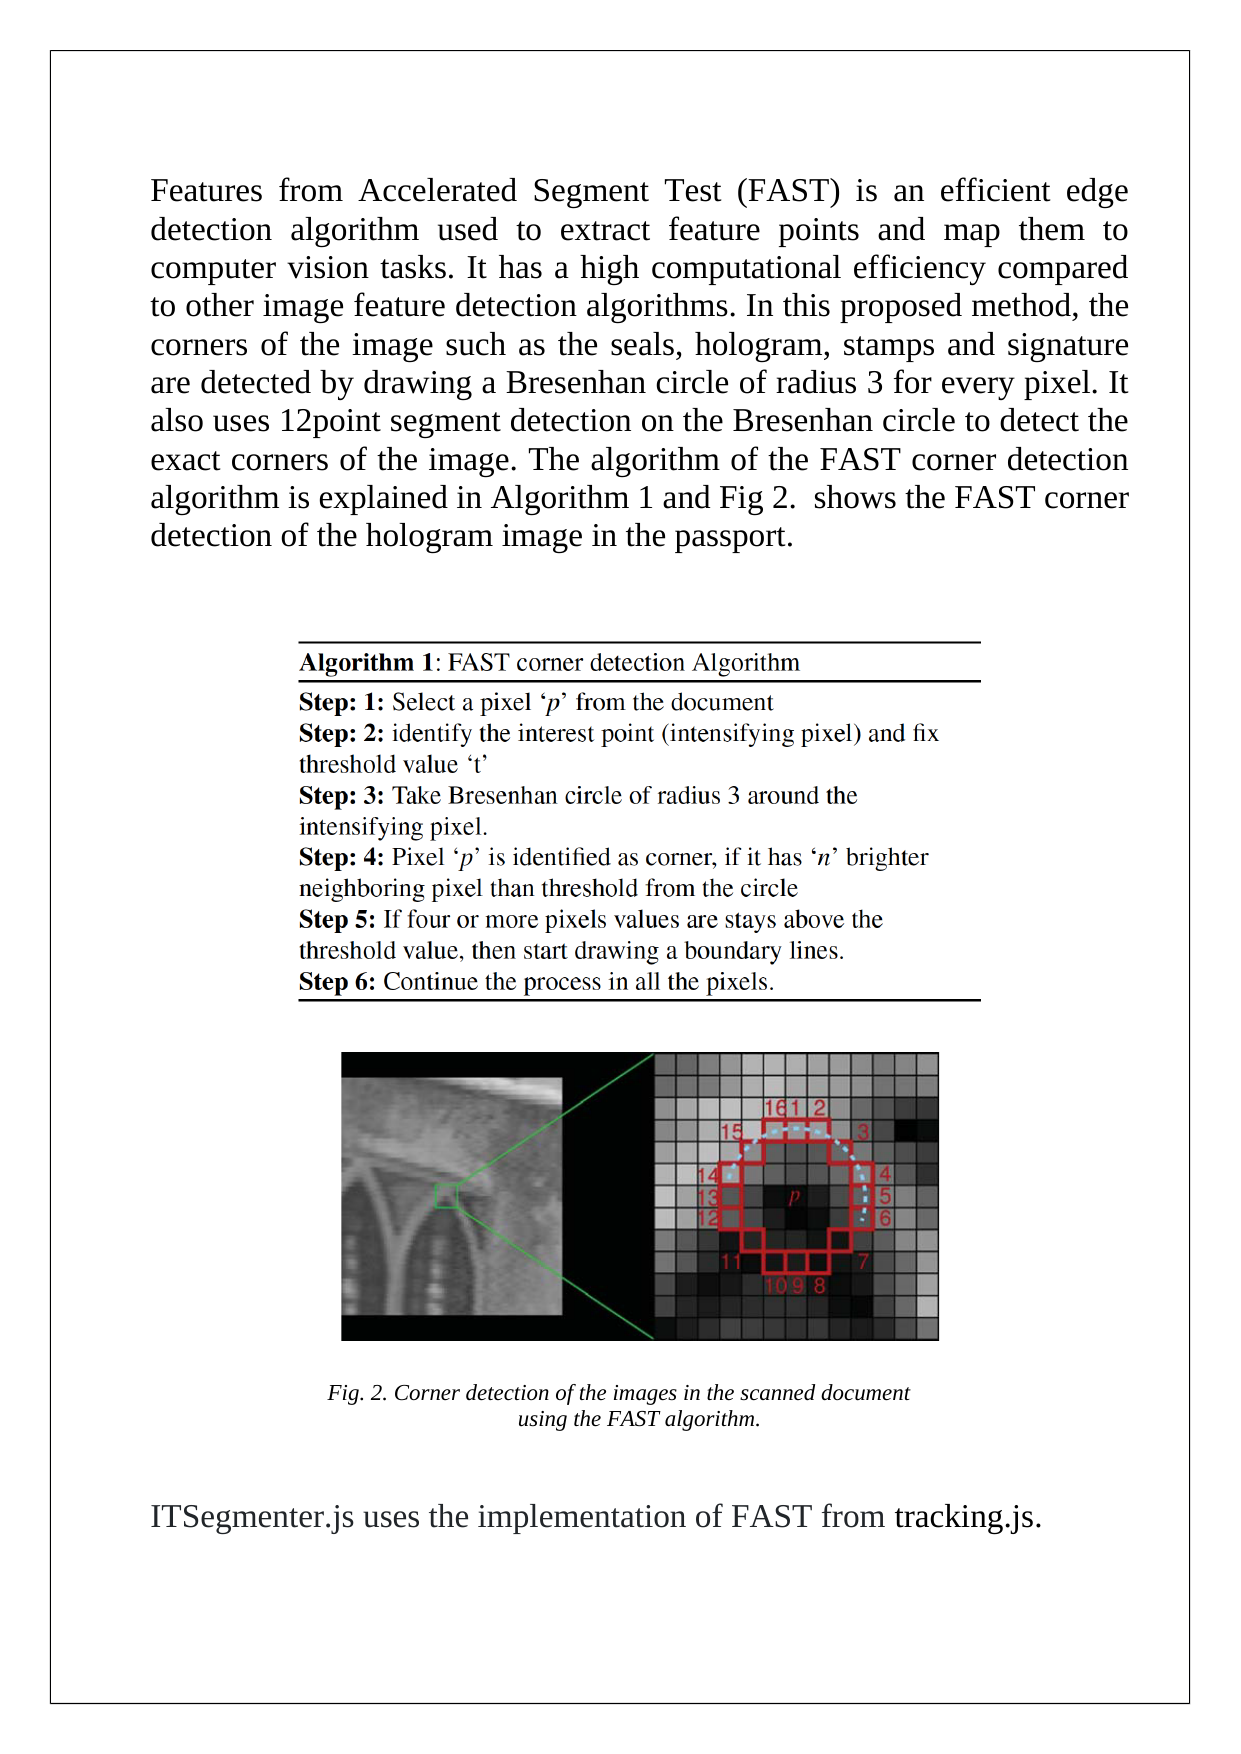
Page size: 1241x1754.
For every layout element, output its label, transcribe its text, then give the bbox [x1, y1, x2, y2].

picture [286, 630, 994, 1015]
text Fig. 2. Corner detection of the images in the scanned document [75, 1378, 1165, 1405]
text using the FAST algorithm. [150, 1405, 1130, 1431]
text Features from Accelerated Segment Test (FAST) is an efficient edge detection algorithm used to extract feature points and map them to computer vision tasks. It has a high computational efficiency compared to other image feature detection algorithms. In this proposed method, the corners of the image such as the seals, hologram, stamps and signature are detected by drawing a Bresenhan circle of radius 3 for every pixel. It also uses 12point segment detection on the Bresenhan circle to detect the exact corners of the image. The algorithm of the FAST corner detection algorithm is explained in Algorithm 1 and Fig 2. shows the FAST corner detection of the hologram image in the passport. [150, 170, 1130, 554]
picture [341, 1052, 940, 1341]
text ITSegmenter.js uses the implementation of FAST from tracking.js. [150, 1496, 1130, 1573]
